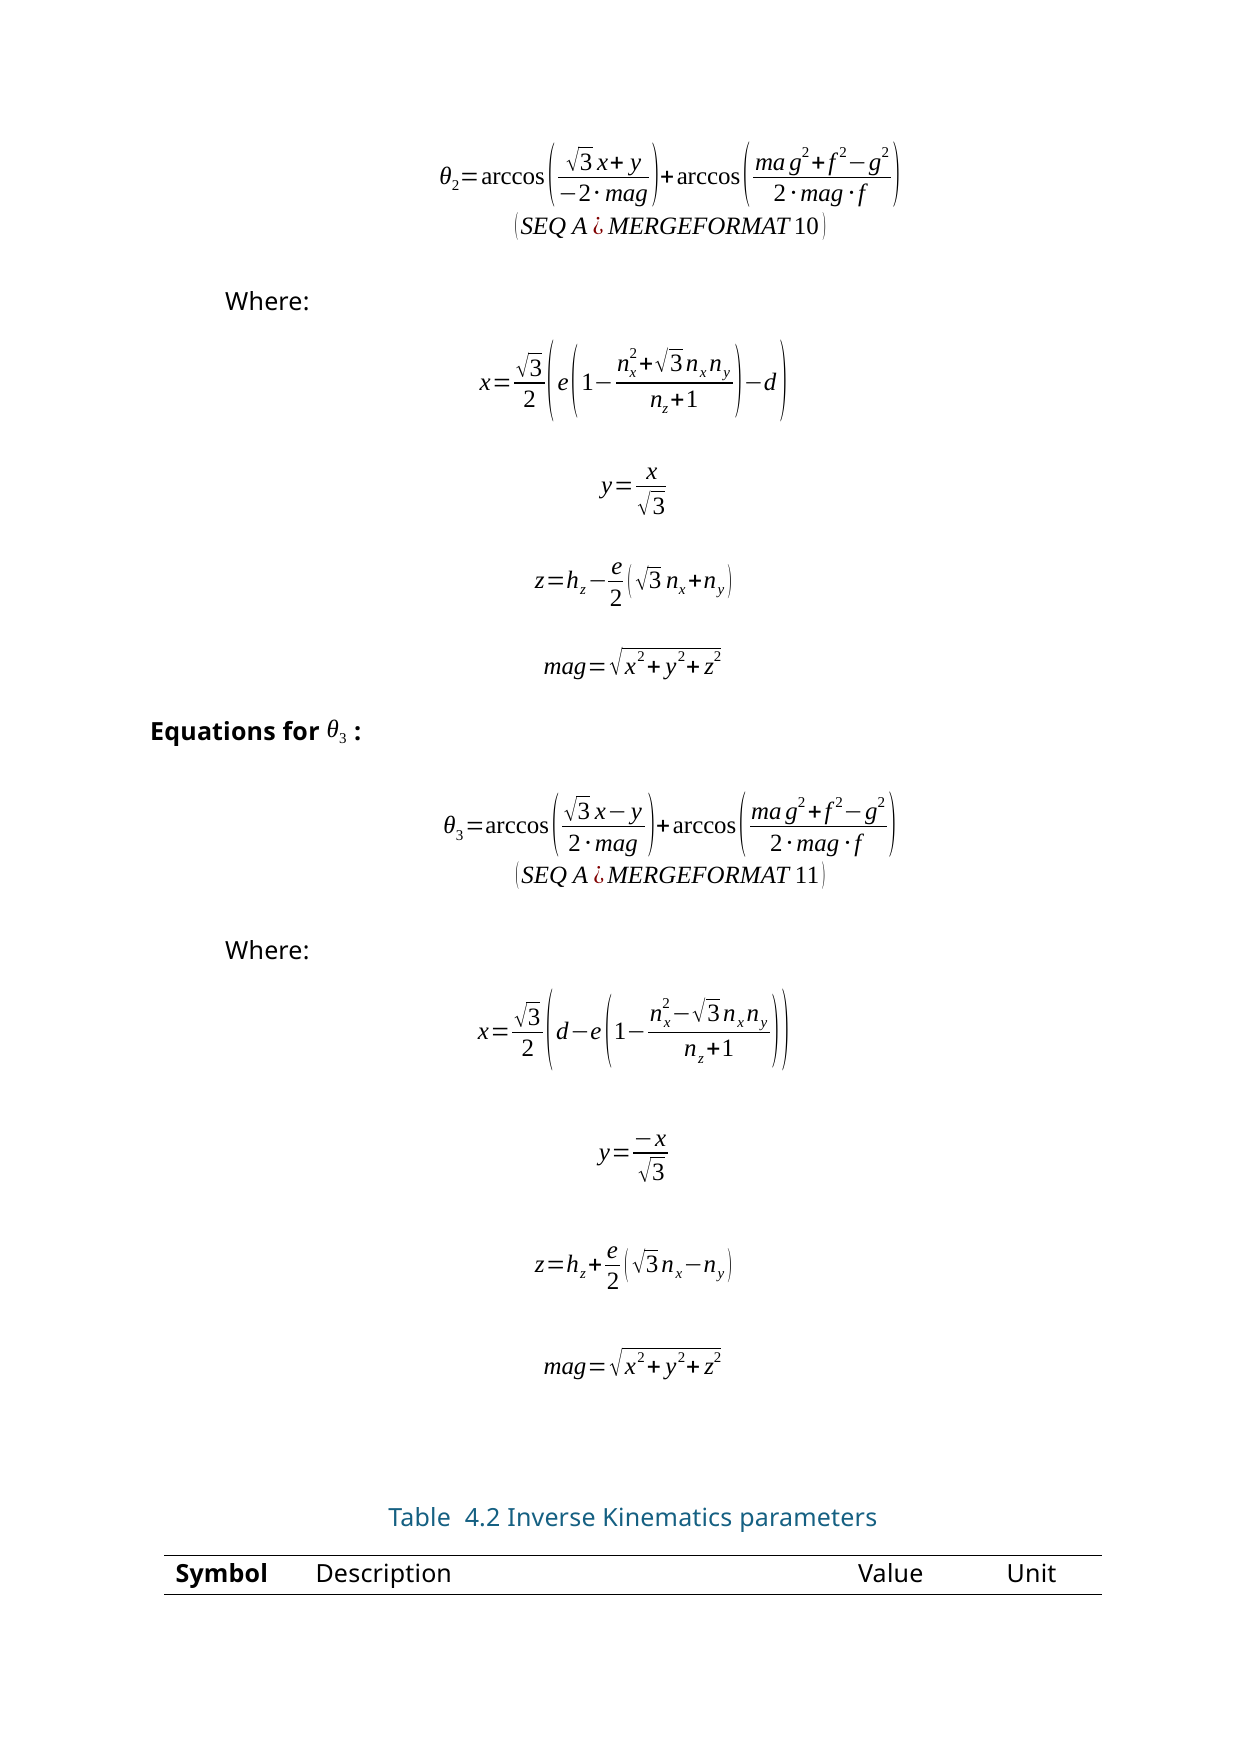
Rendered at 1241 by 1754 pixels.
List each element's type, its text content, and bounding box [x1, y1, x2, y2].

text Where: [150, 933, 1116, 967]
text Equations for : [150, 714, 1116, 748]
text Where: [150, 283, 1116, 317]
table_header Description [304, 1556, 820, 1594]
table_header Symbol [164, 1556, 304, 1594]
table_header Value [820, 1556, 961, 1594]
table_header Unit [961, 1556, 1102, 1594]
